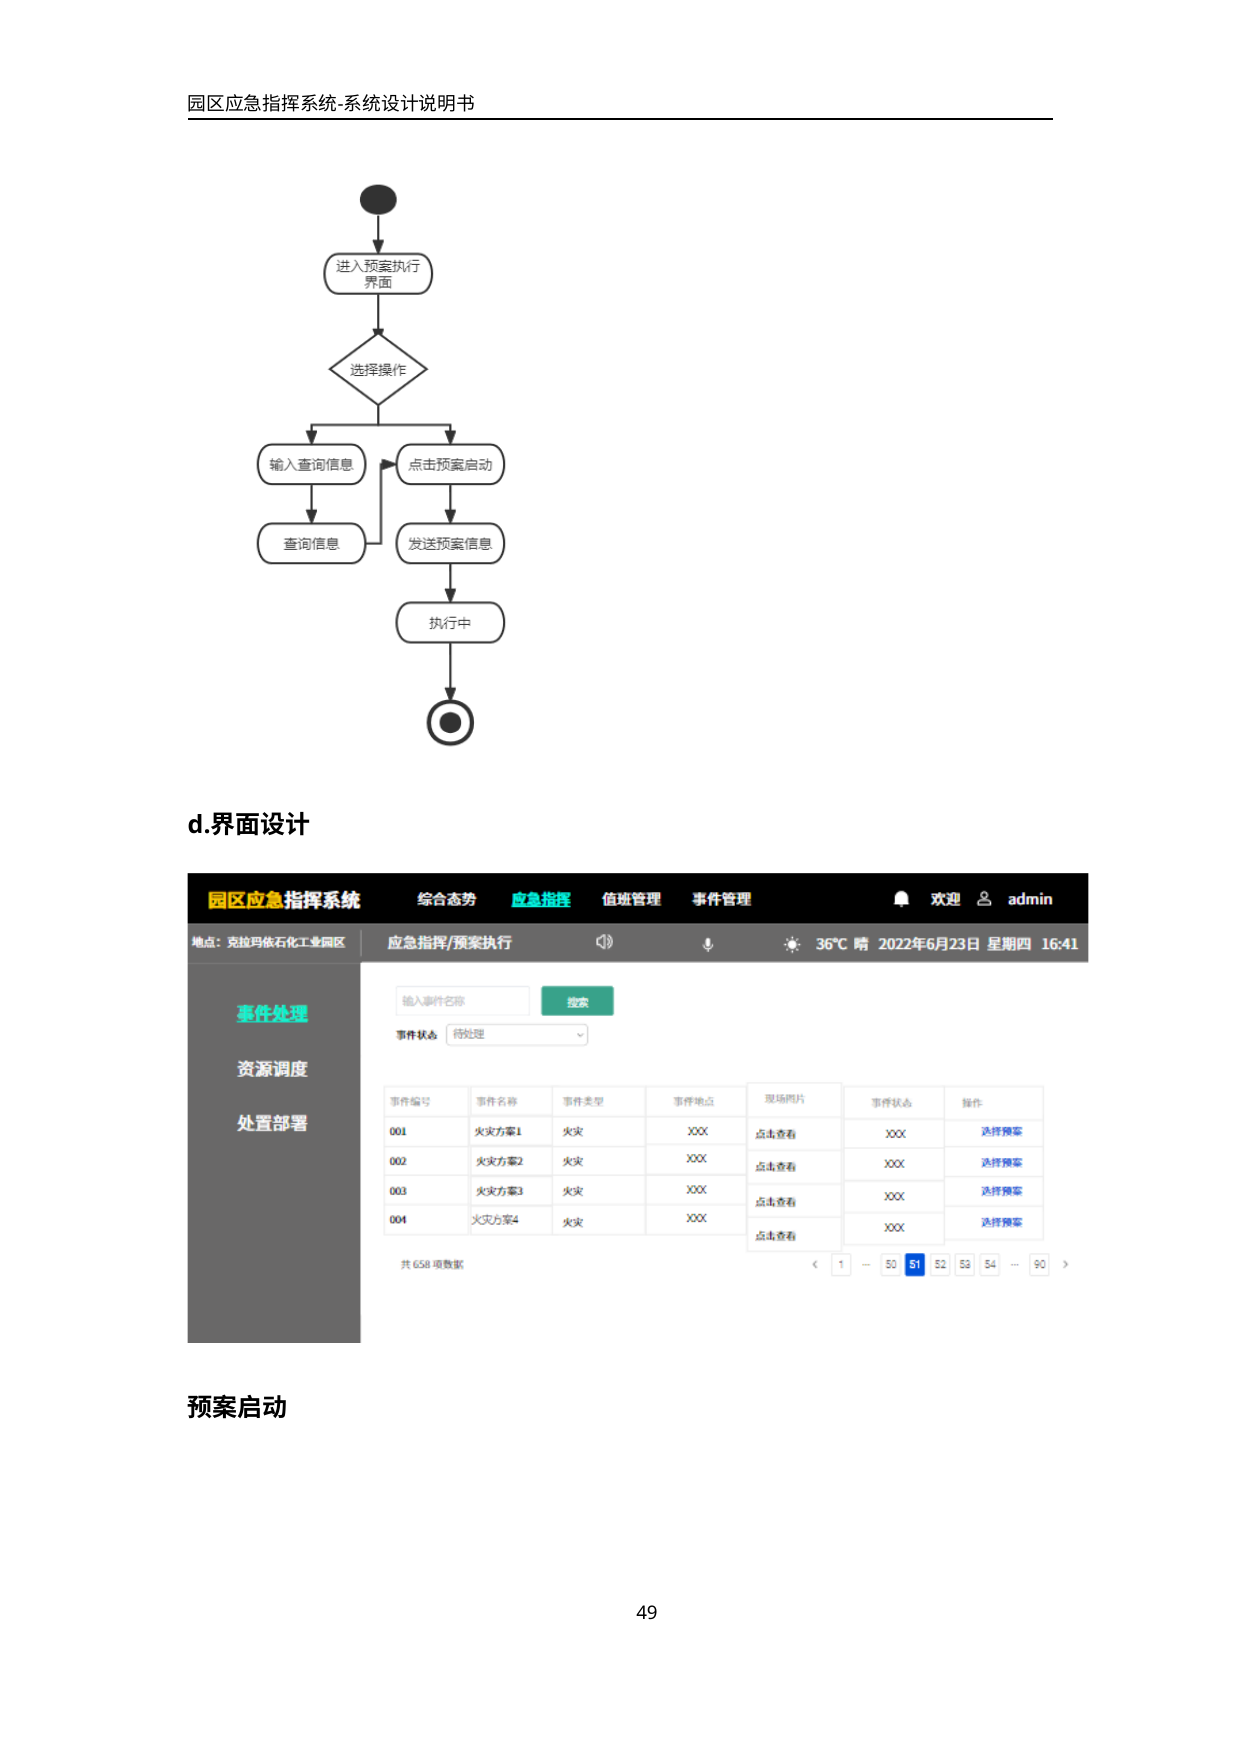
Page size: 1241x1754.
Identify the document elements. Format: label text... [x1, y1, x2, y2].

text d.界面设计 [187, 790, 1053, 855]
text 预案启动 [187, 1373, 1053, 1438]
picture [187, 873, 1089, 1343]
picture [231, 159, 530, 769]
